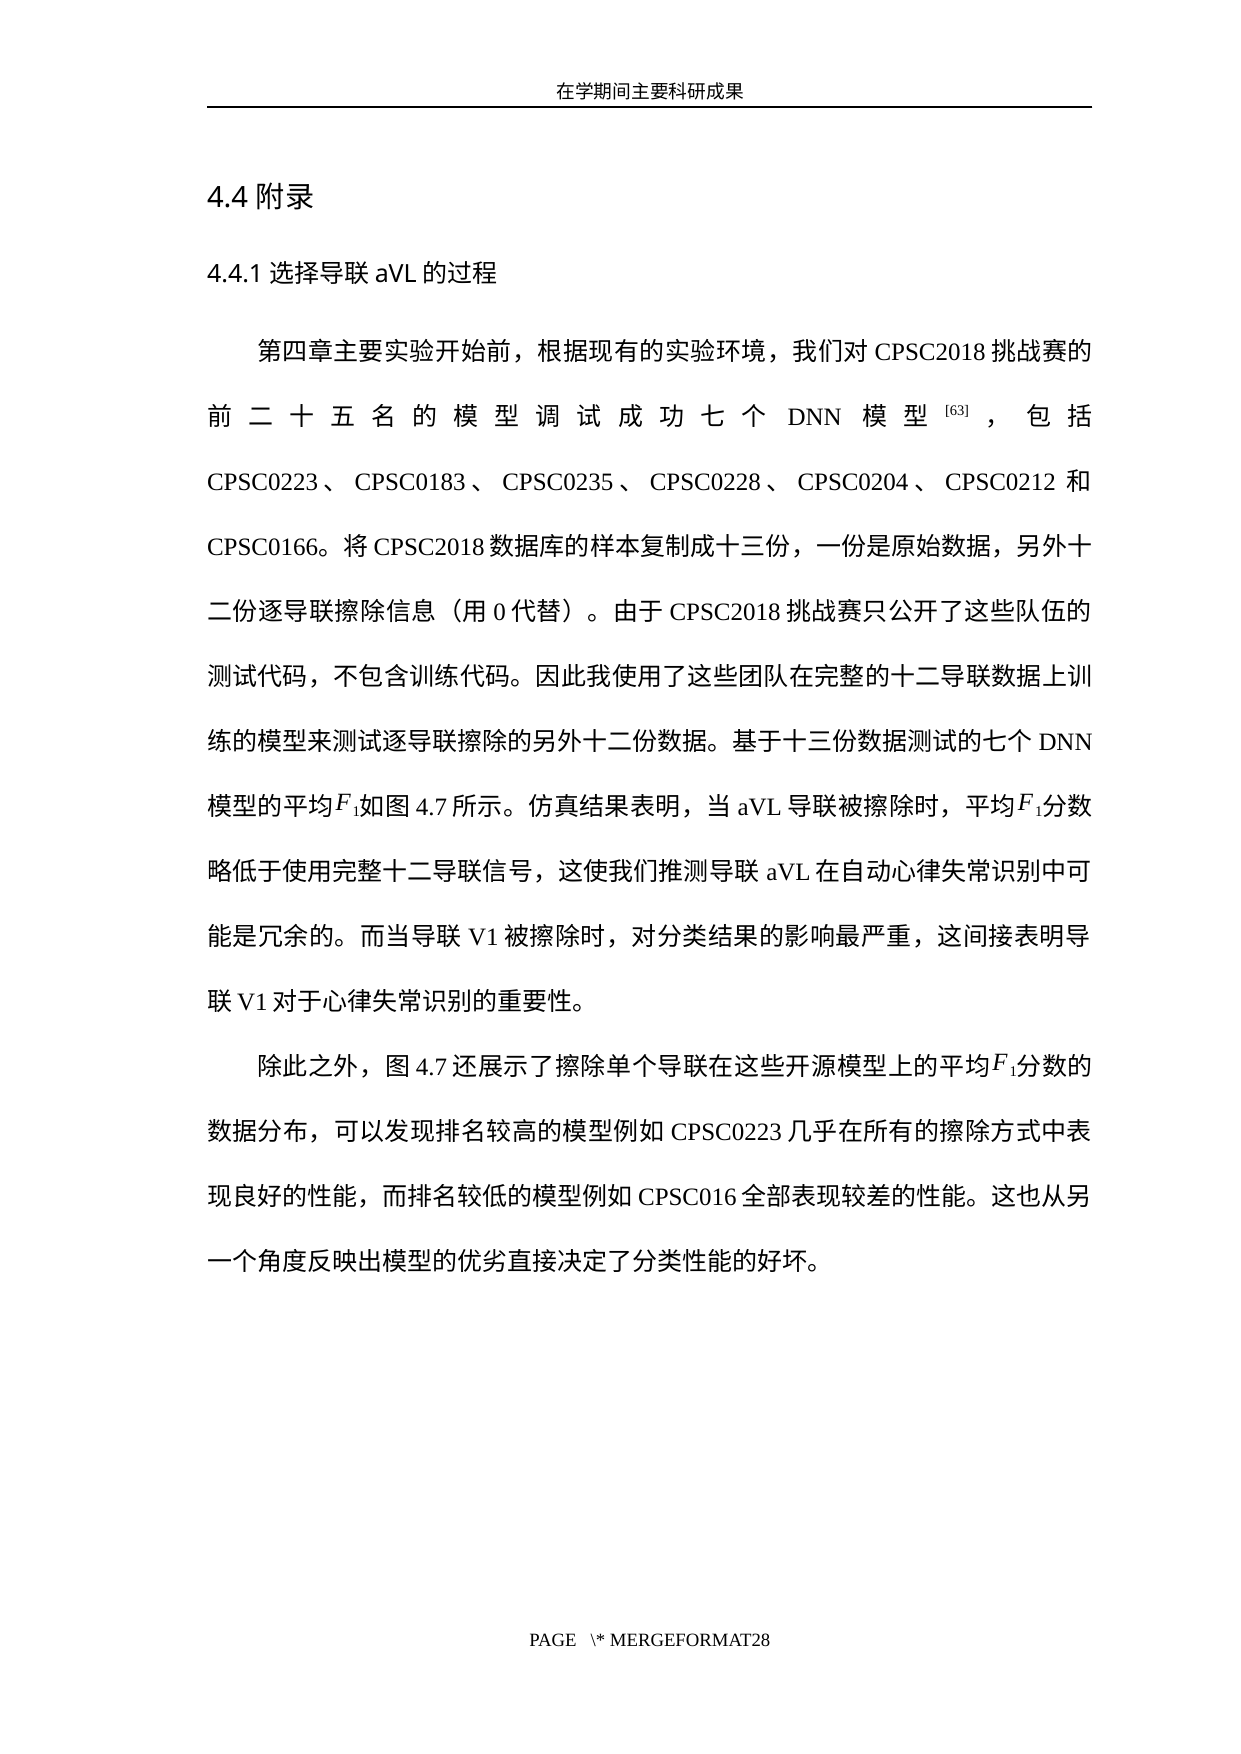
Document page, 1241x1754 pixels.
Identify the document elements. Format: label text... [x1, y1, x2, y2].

subtitle 4.4.1 选择导联aVL的过程 [207, 239, 1092, 304]
subtitle 4.4 附录 [207, 162, 1092, 227]
text 第四章主要实验开始前，根据现有的实验环境，我们对CPSC2018挑战赛的前二十五名的模型调试成功七个DNN模型[63]，包括CPSC0223、CPSC0183、CPSC0235、CPSC0228、CPSC0204、CPSC0212和CPSC0166。将CPSC2018数据库的样本复制成十三份，一份是原始数据，另外十二份逐导联擦除信息（用0代替）。由于CPSC2018挑战赛只公开了这些队伍的测试代码，不包含训练代码。因此我使用了这些团队在完整的十二导联数据上训练的模型来测试逐导联擦除的另外十二份数据。基于十三份数据测试的七个DNN模型的平均如图4.7所示。仿真结果表明，当aVL导联被擦除时，平均分数略低于使用完整十二导联信号，这使我们推测导联aVL在自动心律失常识别中可能是冗余的。而当导联V1被擦除时，对分类结果的影响最严重，这间接表明导联V1对于心律失常识别的重要性。 [207, 317, 1092, 1032]
text 除此之外，图4.7还展示了擦除单个导联在这些开源模型上的平均分数的数据分布，可以发现排名较高的模型例如CPSC0223几乎在所有的擦除方式中表现良好的性能，而排名较低的模型例如CPSC016全部表现较差的性能。这也从另一个角度反映出模型的优劣直接决定了分类性能的好坏。 [207, 1032, 1092, 1292]
